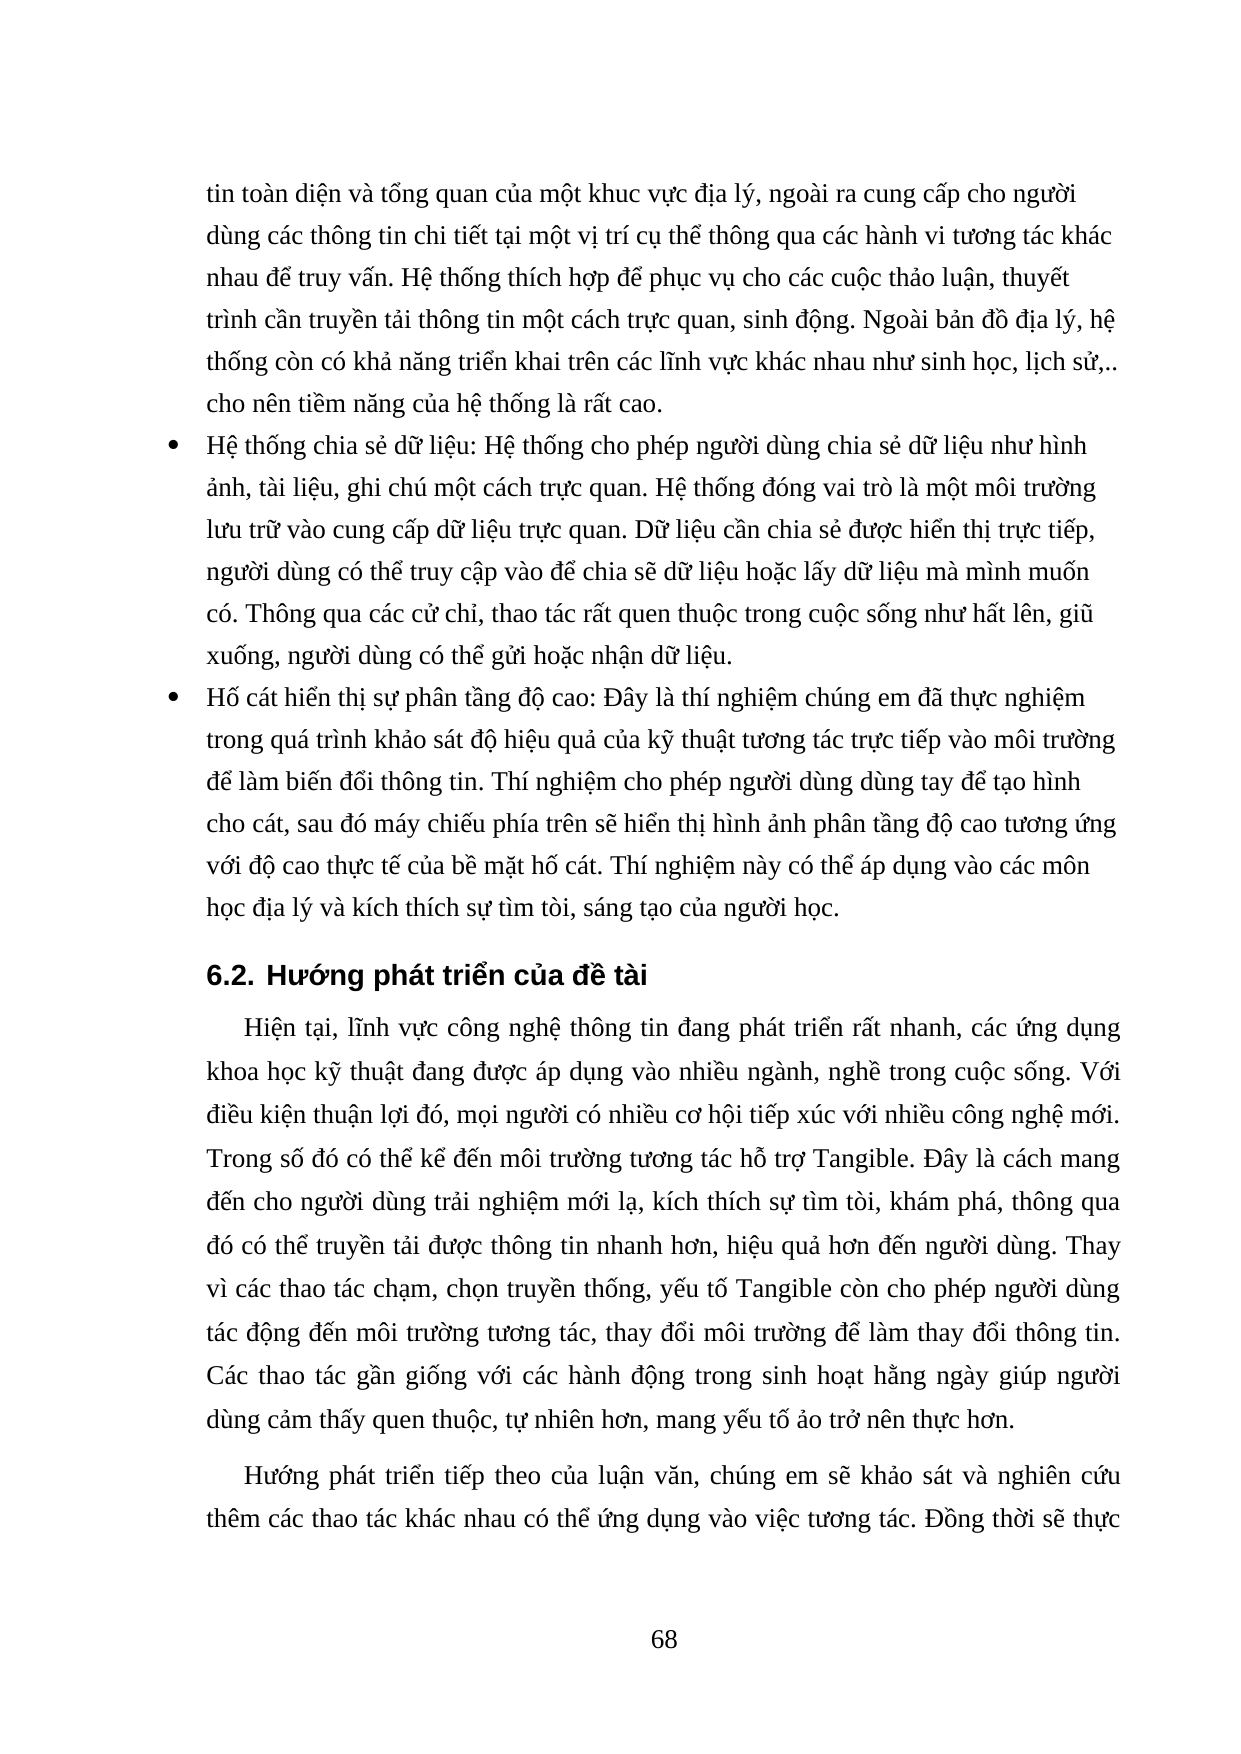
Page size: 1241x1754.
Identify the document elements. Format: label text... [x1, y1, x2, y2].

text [169, 177, 1122, 418]
text Hệ thống chia sẻ dữ liệu: Hệ thống cho phép người dùng chia sẻ dữ liệu như hình ảnh, tài liệu, ghi chú một cách trực quan. Hệ thống đóng vai trò là một môi trường lưu trữ vào cung cấp dữ liệu trực quan. Dữ liệu cần chia sẻ được hiển thị trực tiếp, người dùng có thể truy cập vào để chia sẽ dữ liệu hoặc lấy dữ liệu mà mình muốn có. Thông qua các cử chỉ, thao tác rất quen thuộc trong cuộc sống như hất lên, giũ xuống, người dùng có thể gửi hoặc nhận dữ liệu. [169, 429, 1122, 670]
text Hiện tại, lĩnh vực công nghệ thông tin đang phát triển rất nhanh, các ứng dụng khoa học kỹ thuật đang được áp dụng vào nhiều ngành, nghề trong cuộc sống. Với điều kiện thuận lợi đó, mọi người có nhiều cơ hội tiếp xúc với nhiều công nghệ mới. Trong số đó có thể kể đến môi trường tương tác hỗ trợ Tangible. Đây là cách mang đến cho người dùng trải nghiệm mới lạ, kích thích sự tìm tòi, khám phá, thông qua đó có thể truyền tải được thông tin nhanh hơn, hiệu quả hơn đến người dùng. Thay vì các thao tác chạm, chọn truyền thống, yếu tố Tangible còn cho phép người dùng tác động đến môi trường tương tác, thay đổi môi trường để làm thay đổi thông tin. Các thao tác gần giống với các hành động trong sinh hoạt hằng ngày giúp người dùng cảm thấy quen thuộc, tự nhiên hơn, mang yếu tố ảo trở nên thực hơn. [206, 1011, 1122, 1434]
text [206, 1459, 1122, 1534]
text Hố cát hiển thị sự phân tầng độ cao: Đây là thí nghiệm chúng em đã thực nghiệm trong quá trình khảo sát độ hiệu quả của kỹ thuật tương tác trực tiếp vào môi trường để làm biến đổi thông tin. Thí nghiệm cho phép người dùng dùng tay để tạo hình cho cát, sau đó máy chiếu phía trên sẽ hiển thị hình ảnh phân tầng độ cao tương ứng với độ cao thực tế của bề mặt hố cát. Thí nghiệm này có thể áp dụng vào các môn học địa lý và kích thích sự tìm tòi, sáng tạo của người học. [169, 681, 1122, 922]
subtitle Hướng phát triển của đề tài [206, 958, 1122, 992]
